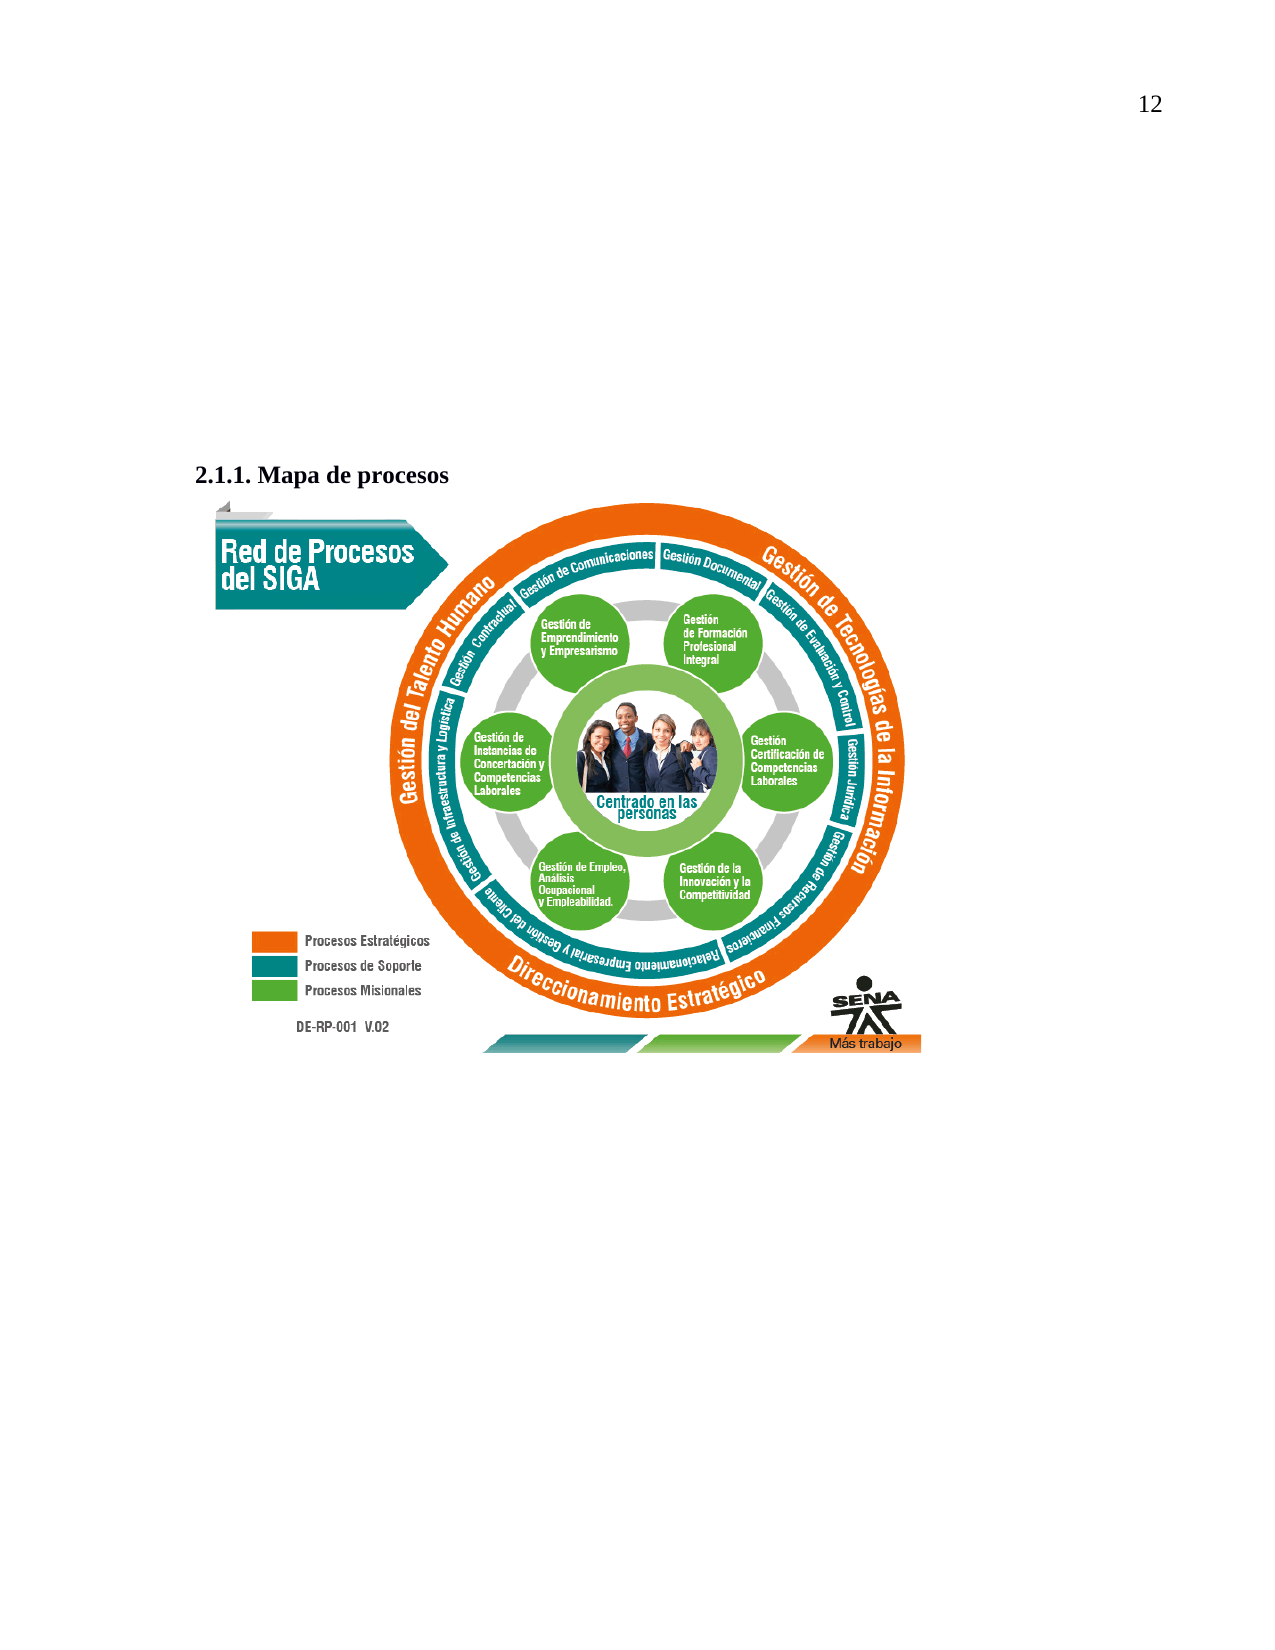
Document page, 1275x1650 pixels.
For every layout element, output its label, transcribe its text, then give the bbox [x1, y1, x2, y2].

picture [194, 491, 922, 1053]
list 2.1.1. Mapa de procesos [195, 460, 1163, 489]
